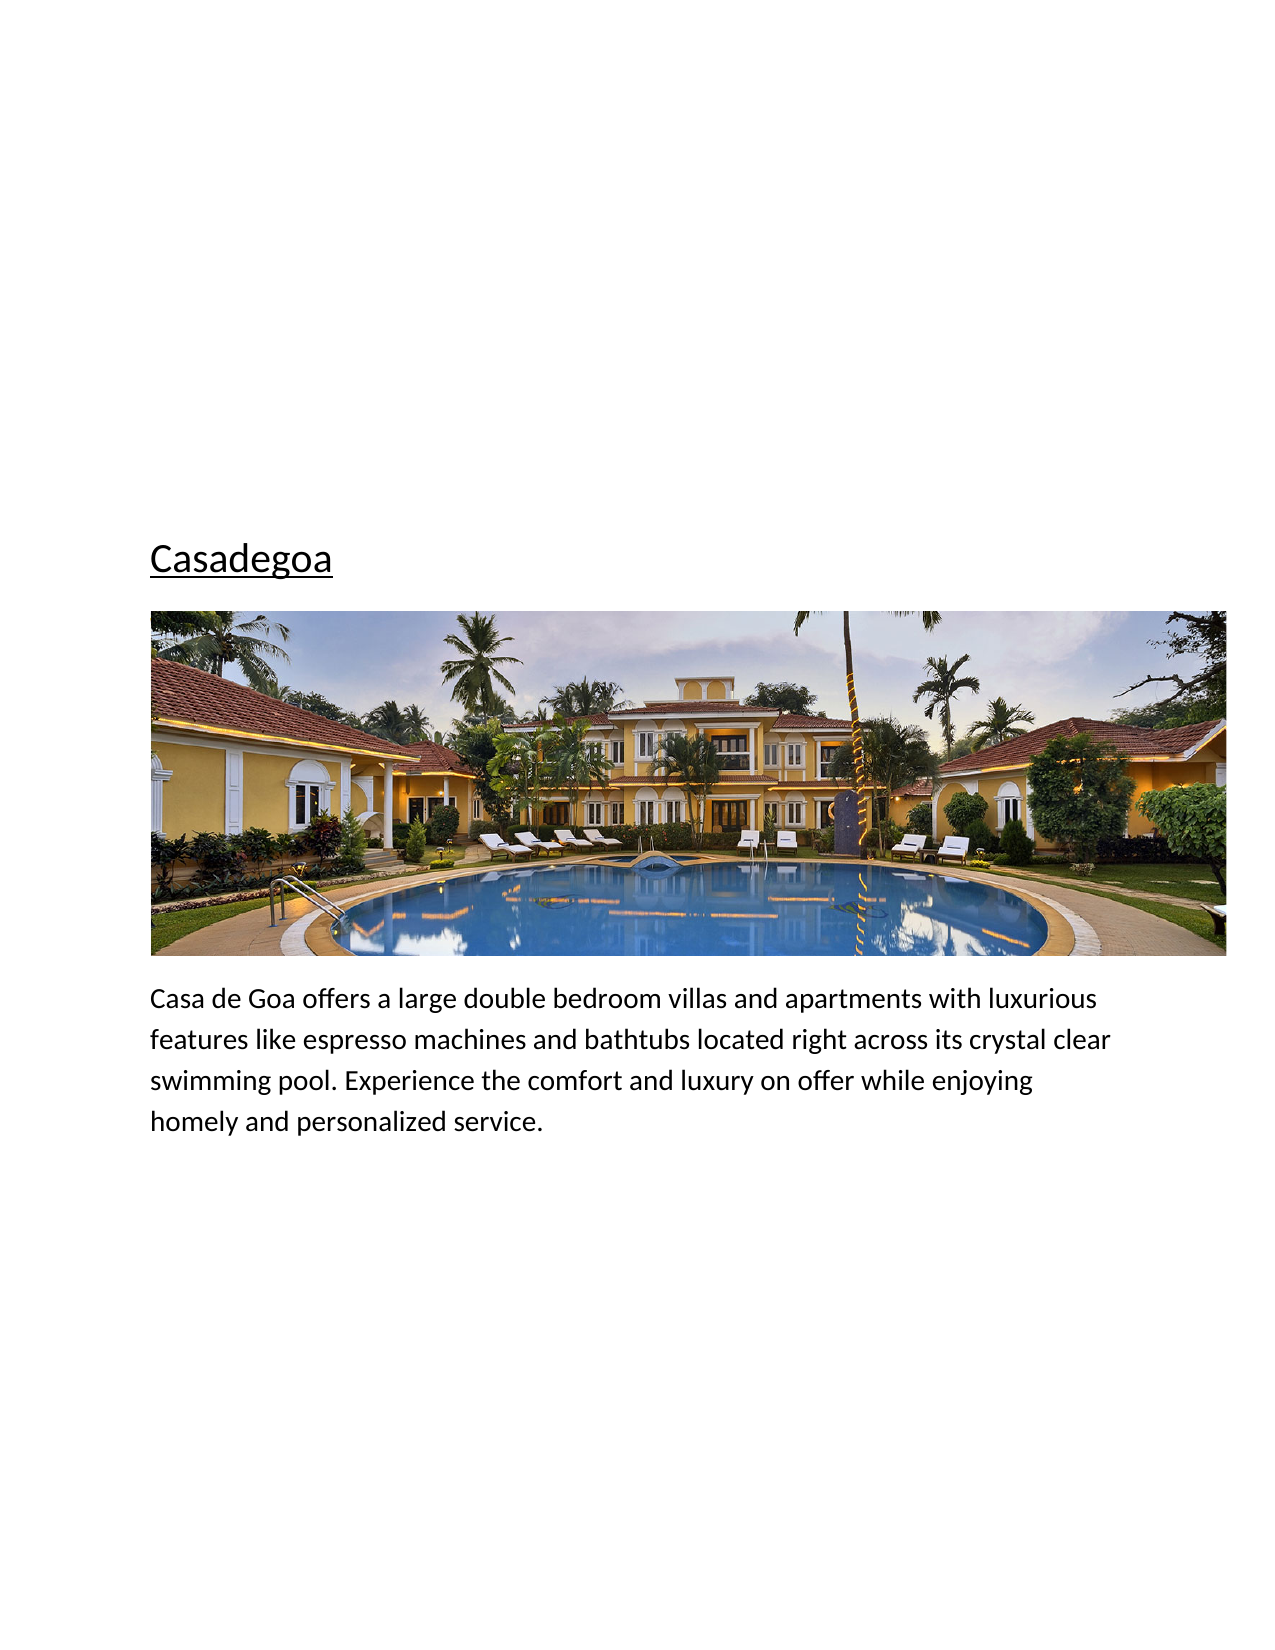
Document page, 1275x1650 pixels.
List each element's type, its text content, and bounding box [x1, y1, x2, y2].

text Casa de Goa offers a large double bedroom villas and apartments with luxurious features like espresso machines and bathtubs located right across its crystal clear swimming pool. Experience the comfort and luxury on offer while enjoying homely and personalized service. [150, 980, 1125, 1139]
text Casadegoa [150, 532, 1125, 583]
picture [150, 611, 1227, 956]
